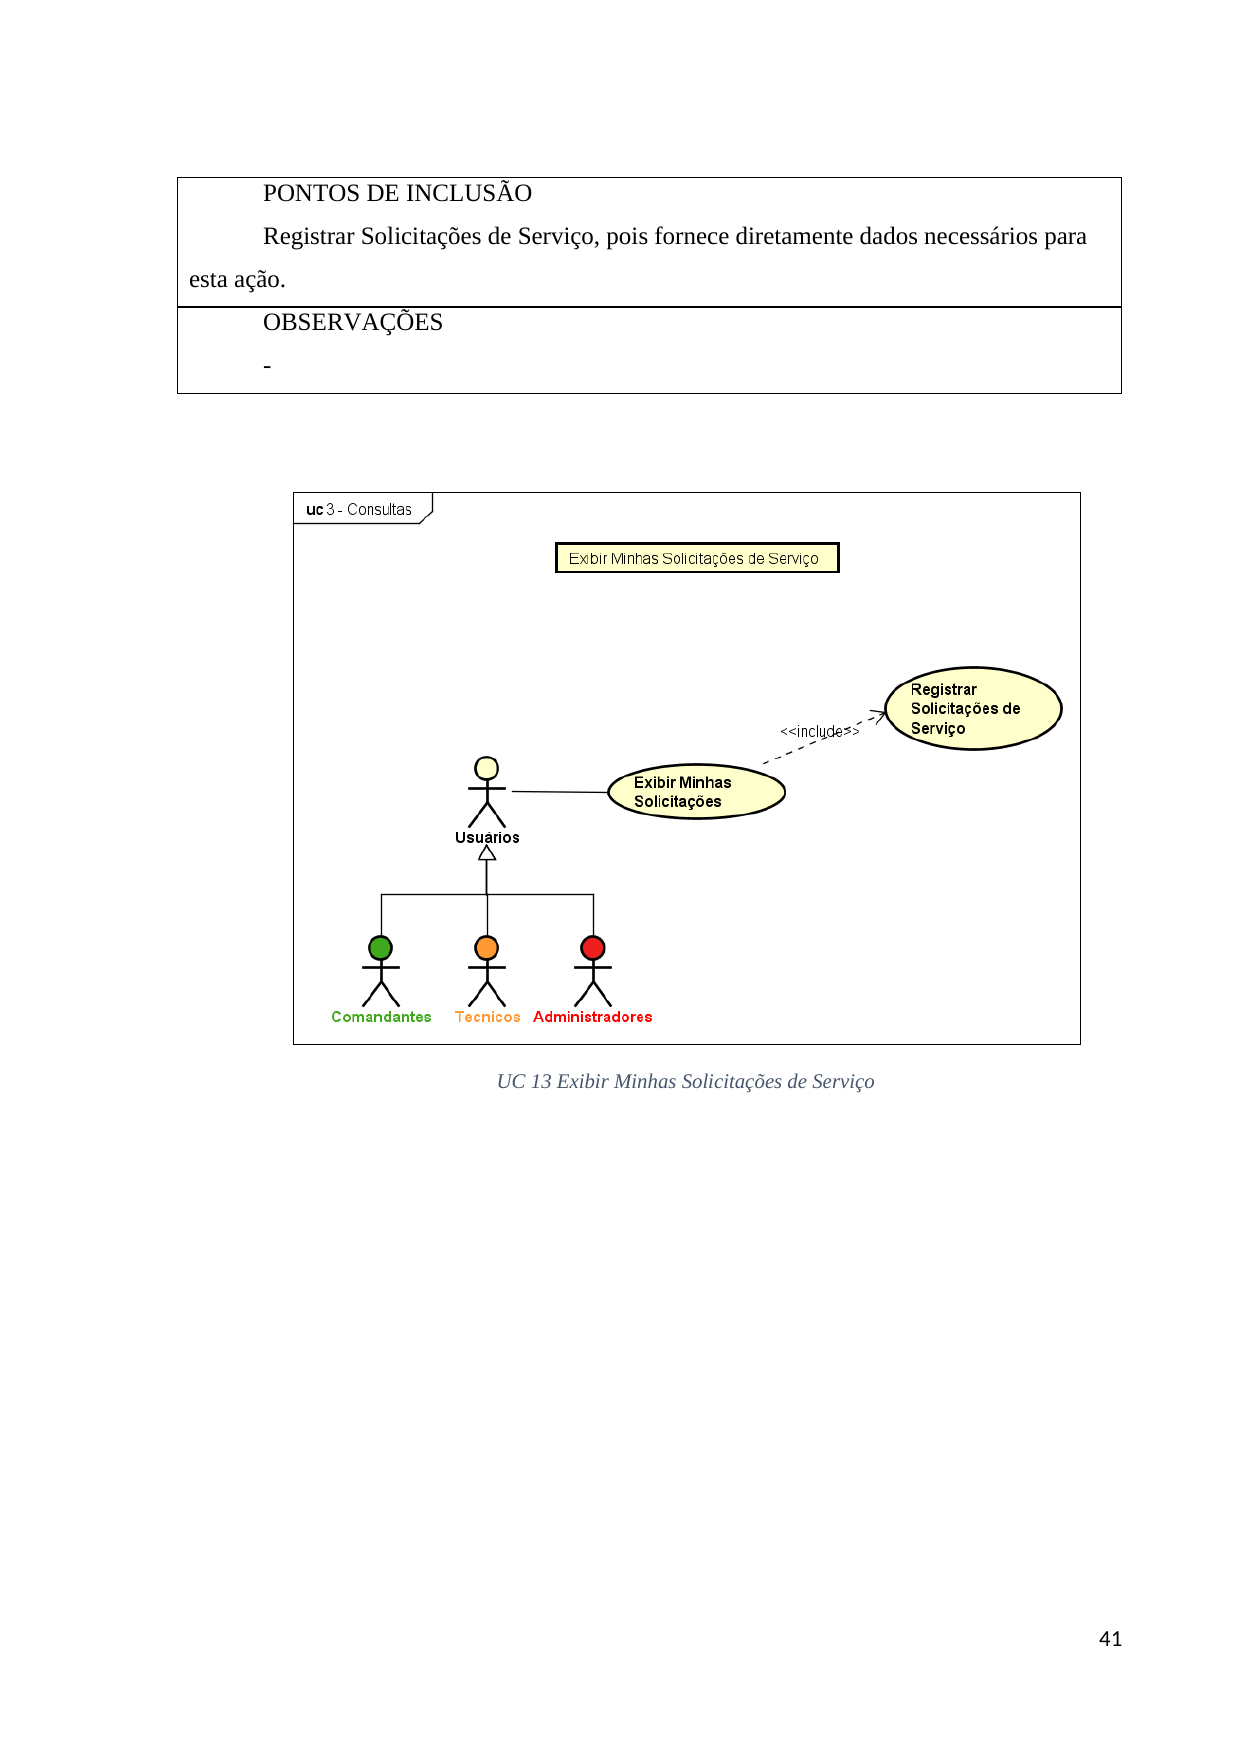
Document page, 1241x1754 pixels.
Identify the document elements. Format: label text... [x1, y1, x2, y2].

table_cell OBSERVAÇÕES - [178, 308, 1121, 392]
picture [280, 479, 1093, 1056]
table_cell PONTOS DE INCLUSÃO Registrar Solicitações de Serviço, pois fornece diretamente dados necessários para esta ação. [178, 178, 1121, 306]
text UC 13 Exibir Minhas Solicitações de Serviço [177, 1069, 1122, 1093]
